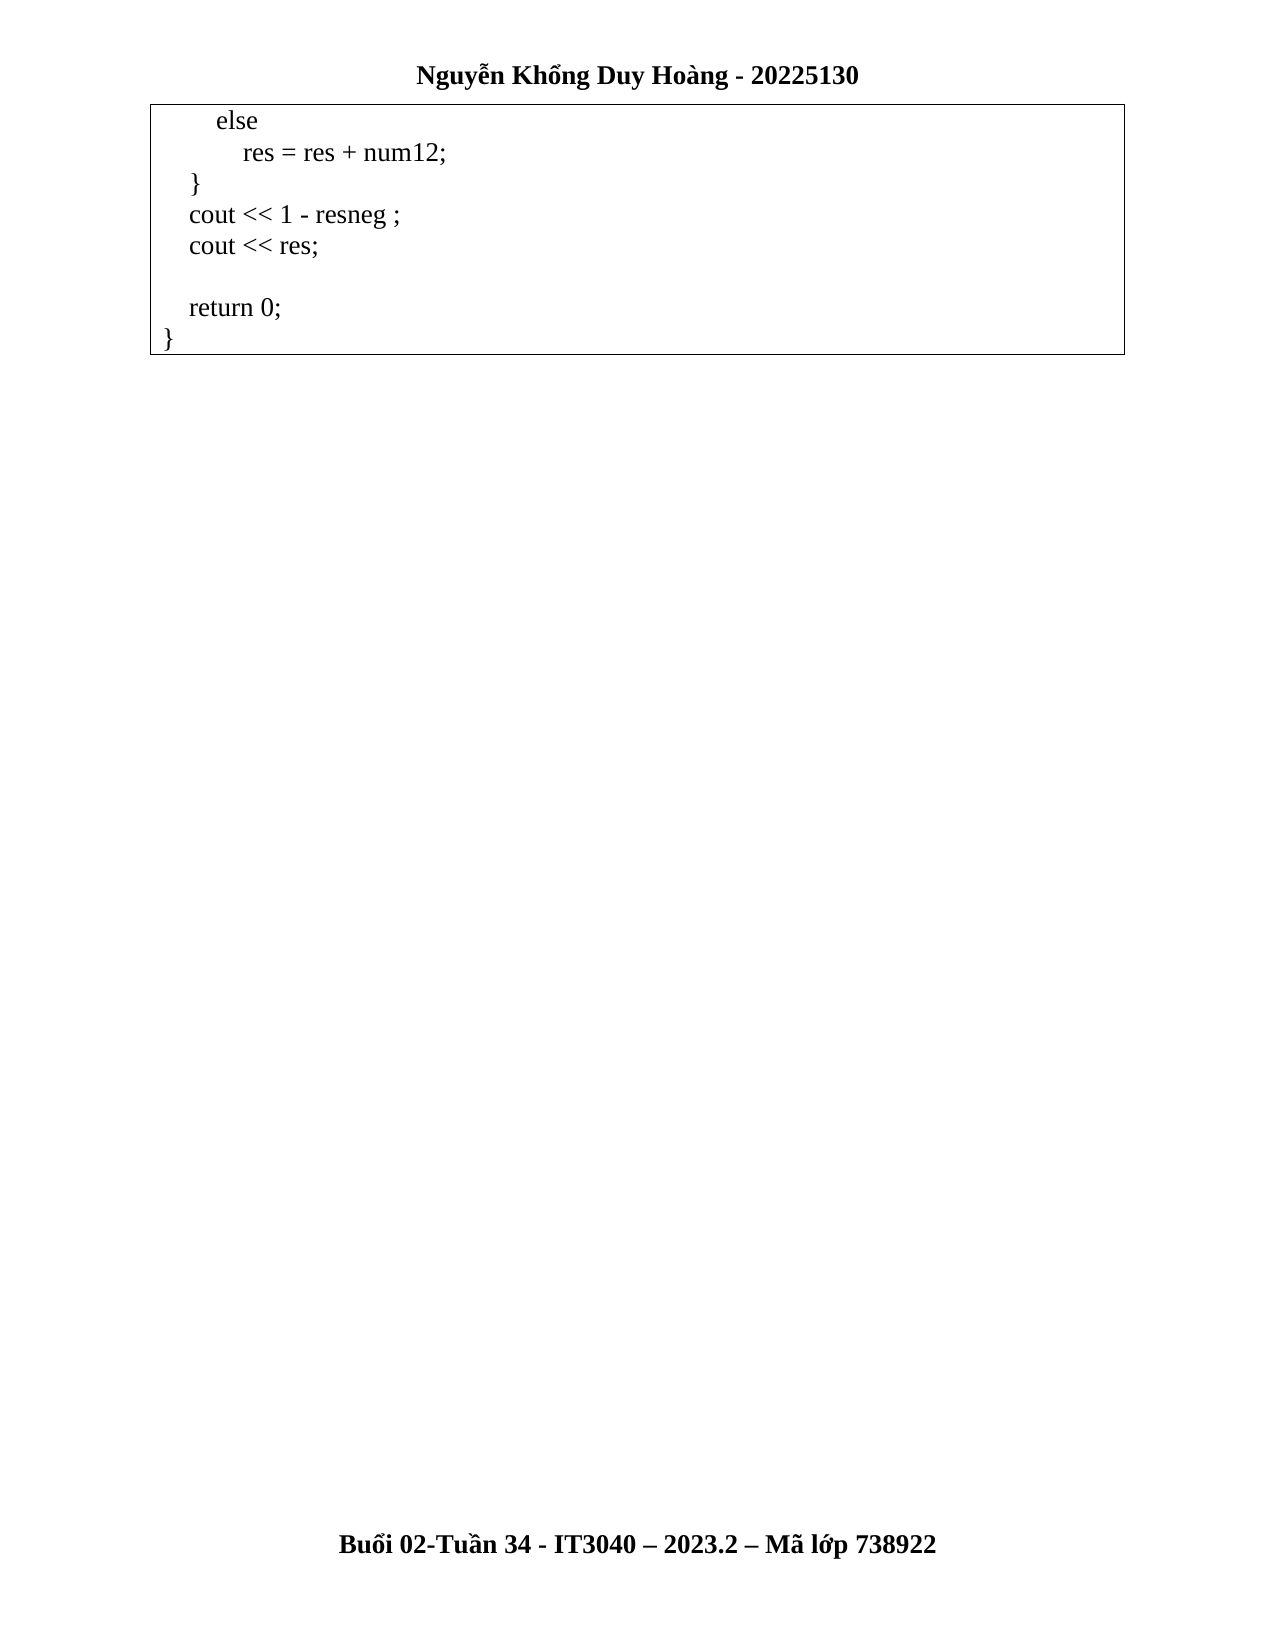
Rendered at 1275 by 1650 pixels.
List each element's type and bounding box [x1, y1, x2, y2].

table_header [151, 105, 1124, 354]
